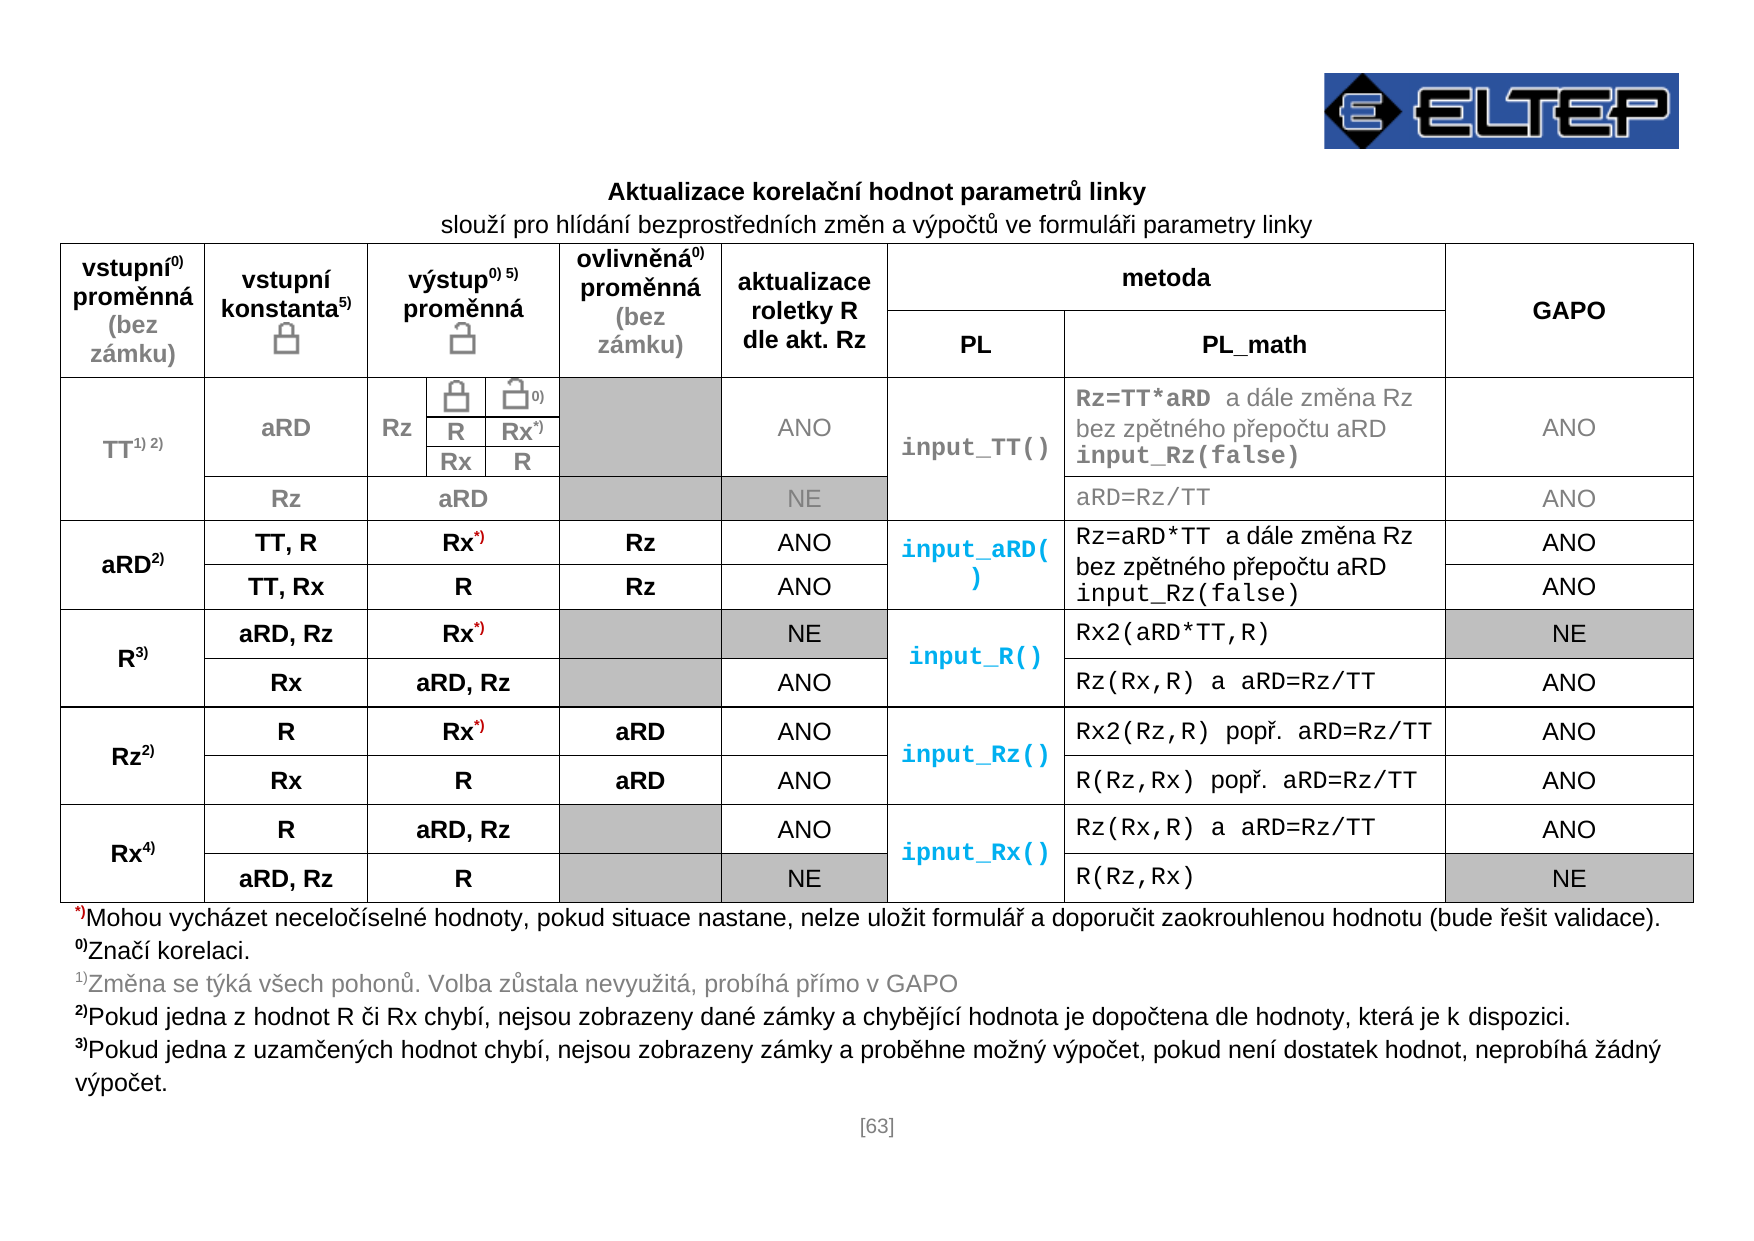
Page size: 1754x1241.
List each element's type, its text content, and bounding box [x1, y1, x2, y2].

table_cell Rx2(Rz,R) popř. aRD=Rz/TT [1065, 708, 1445, 755]
table_cell ANO [722, 708, 887, 755]
table_header GAPO [1446, 244, 1693, 377]
table_cell ANO [722, 756, 887, 804]
table_cell input_TT() [888, 378, 1064, 520]
table_cell NE [722, 854, 887, 902]
table_cell ANO [722, 521, 887, 563]
table_cell R(Rz,Rx) [1065, 854, 1445, 902]
table_cell aRD [205, 378, 367, 476]
picture [447, 322, 479, 356]
table_cell aRD [560, 756, 721, 804]
table_cell TT, Rx [205, 565, 367, 609]
text 1)Změna se týká všech pohonů. Volba zůstala nevyužitá, probíhá přímo v GAPO [75, 969, 1679, 998]
table_cell PL [888, 311, 1064, 377]
table_cell ANO [1446, 477, 1693, 520]
table_cell Rx*) [368, 610, 559, 658]
table_cell ANO [1446, 756, 1693, 804]
table_cell 0) [486, 378, 559, 416]
table_cell [560, 477, 721, 520]
table_cell Rz [560, 565, 721, 609]
table_cell R [368, 854, 559, 902]
table_cell ANO [1446, 565, 1693, 609]
table_cell Rz [205, 477, 367, 520]
table_cell Rz=aRD*TT a dále změna Rz bez zpětného přepočtu aRD input_Rz(false) [1065, 521, 1445, 609]
table_cell input_R() [888, 610, 1064, 706]
table_cell Rx*) [368, 521, 559, 563]
text 0)Značí korelaci. [75, 936, 1679, 965]
table_cell R [368, 565, 559, 609]
table_cell Rx [427, 447, 485, 476]
table_cell aRD [368, 477, 559, 520]
table_cell R [368, 756, 559, 804]
table_cell [560, 378, 721, 476]
table_cell [560, 610, 721, 658]
table_cell TT, R [205, 521, 367, 563]
table_cell Rx [205, 756, 367, 804]
table_cell R [205, 805, 367, 853]
table_cell Rz(Rx,R) a aRD=Rz/TT [1065, 659, 1445, 706]
table_cell R(Rz,Rx) popř. aRD=Rz/TT [1065, 756, 1445, 804]
table_cell aRD, Rz [205, 854, 367, 902]
table_cell Rx*) [486, 418, 559, 446]
table_cell [560, 805, 721, 853]
table_cell ANO [1446, 521, 1693, 563]
text Aktualizace korelační hodnot parametrů linky [75, 177, 1679, 206]
table_cell ANO [1446, 805, 1693, 853]
table_cell aRD, Rz [368, 659, 559, 706]
table_cell Rx2(aRD*TT,R) [1065, 610, 1445, 658]
picture [441, 380, 471, 414]
table_cell ANO [1446, 659, 1693, 706]
table_cell NE [722, 477, 887, 520]
table_cell NE [1446, 854, 1693, 902]
table_cell Rx [205, 659, 367, 706]
table_cell Rz=TT*aRD a dále změna Rz bez zpětného přepočtu aRD input_Rz(false) [1065, 378, 1445, 476]
table_header ovlivněná0) proměnná (bez zámku) [560, 244, 721, 377]
table_cell [427, 378, 485, 416]
table_cell Rz(Rx,R) a aRD=Rz/TT [1065, 805, 1445, 853]
table_cell R [427, 418, 485, 446]
table_header metoda [888, 244, 1445, 310]
text 3)Pokud jedna z uzamčených hodnot chybí, nejsou zobrazeny zámky a proběhne možný výpočet, pokud není dostatek hodnot, neprobíhá žádný výpočet. [75, 1035, 1679, 1097]
table_cell Rz2) [61, 708, 204, 804]
table_header vstupní0) proměnná (bez zámku) [61, 244, 204, 377]
table_cell TT1) 2) [61, 378, 204, 520]
table_cell aRD [560, 708, 721, 755]
table_cell ANO [722, 565, 887, 609]
table_cell NE [722, 610, 887, 658]
table_header vstupní konstanta5) [205, 244, 367, 377]
table_cell [560, 854, 721, 902]
table_cell aRD=Rz/TT [1065, 477, 1445, 520]
text slouží pro hlídání bezprostředních změn a výpočtů ve formuláři parametry linky [75, 210, 1679, 239]
table_cell ipnut_Rx() [888, 805, 1064, 902]
table_cell ANO [722, 378, 887, 476]
picture [1324, 73, 1679, 149]
table_cell R3) [61, 610, 204, 706]
table_cell R [486, 447, 559, 476]
table_cell aRD, Rz [368, 805, 559, 853]
table_cell PL_math [1065, 311, 1445, 377]
picture [271, 322, 301, 356]
table_cell ANO [1446, 378, 1693, 476]
table_cell NE [1446, 610, 1693, 658]
table_cell ANO [1446, 708, 1693, 755]
table_cell Rz [368, 378, 426, 476]
table_header aktualizace roletky R dle akt. Rz [722, 244, 887, 377]
table_cell Rx*) [368, 708, 559, 755]
table_cell ANO [722, 659, 887, 706]
table_cell input_Rz() [888, 708, 1064, 804]
table_header výstup0) 5) proměnná [368, 244, 559, 377]
table_cell R [205, 708, 367, 755]
table_cell input_aRD() [888, 521, 1064, 609]
table_cell aRD, Rz [205, 610, 367, 658]
table_cell aRD2) [61, 521, 204, 609]
table_cell Rx4) [61, 805, 204, 902]
table_cell ANO [722, 805, 887, 853]
picture [500, 378, 532, 411]
table_cell [560, 659, 721, 706]
text 2)Pokud jedna z hodnot R či Rx chybí, nejsou zobrazeny dané zámky a chybějící hodnota je dopočtena dle hodnoty, která je k dispozici. [75, 1002, 1679, 1031]
text *)Mohou vycházet neceločíselné hodnoty, pokud situace nastane, nelze uložit formulář a doporučit zaokrouhlenou hodnotu (bude řešit validace). [75, 903, 1679, 932]
table_cell Rz [560, 521, 721, 563]
